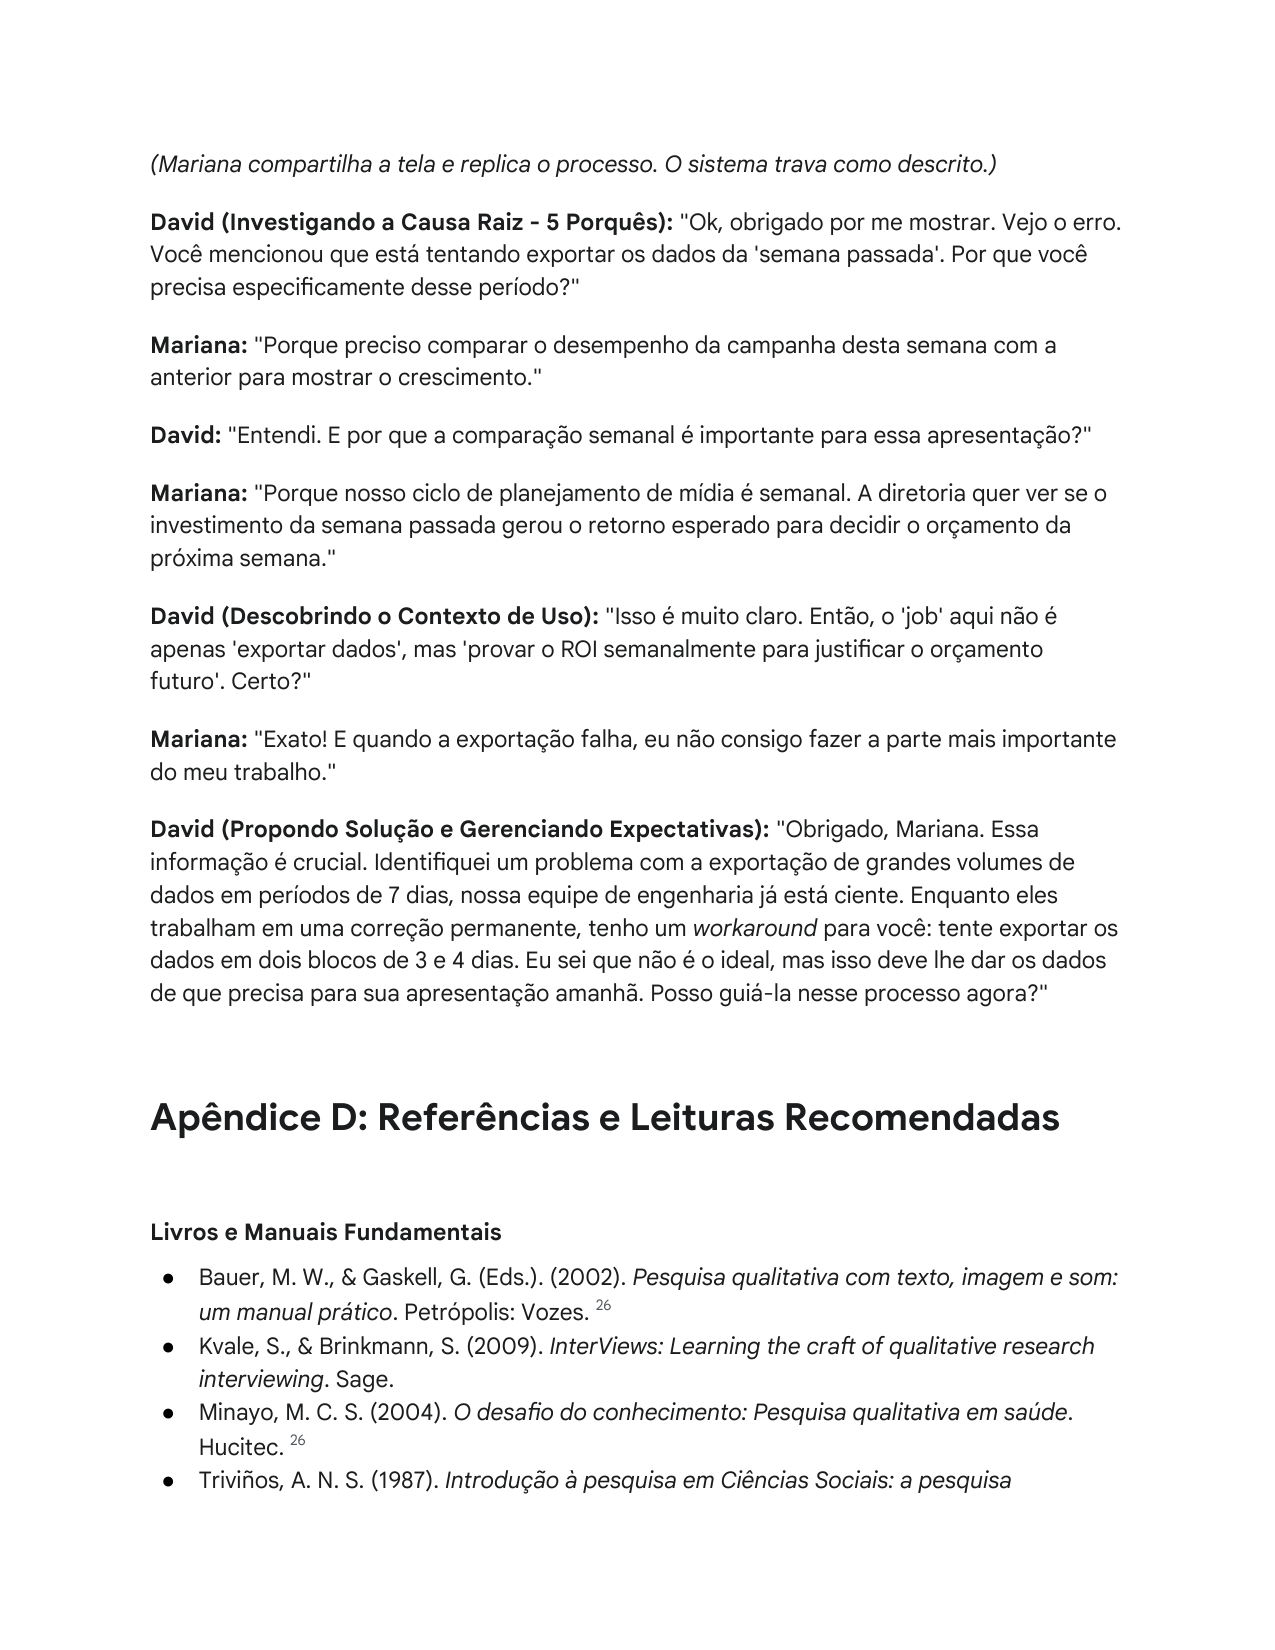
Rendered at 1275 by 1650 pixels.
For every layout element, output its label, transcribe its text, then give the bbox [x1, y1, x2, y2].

text David (Propondo Solução e Gerenciando Expectativas): "Obrigado, Mariana. Essa informação é crucial. Identifiquei um problema com a exportação de grandes volumes de dados em períodos de 7 dias, nossa equipe de engenharia já está ciente. Enquanto eles trabalham em uma correção permanente, tenho um workaround para você: tente exportar os dados em dois blocos de 3 e 4 dias. Eu sei que não é o ideal, mas isso deve lhe dar os dados de que precisa para sua apresentação amanhã. Posso guiá-la nesse processo agora?" [150, 816, 1125, 1008]
list Minayo, M. C. S. (2004). O desafio do conhecimento: Pesquisa qualitativa em saúde. Hucitec. 26 [161, 1398, 1125, 1462]
text Mariana: "Porque preciso comparar o desempenho da campanha desta semana com a anterior para mostrar o crescimento." [150, 331, 1125, 392]
subtitle Apêndice D: Referências e Leituras Recomendadas [150, 1094, 1125, 1142]
text David: "Entendi. E por que a comparação semanal é importante para essa apresentação?" [150, 421, 1125, 450]
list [161, 1467, 1125, 1495]
text (Mariana compartilha a tela e replica o processo. O sistema trava como descrito.) [150, 150, 1125, 179]
text Livros e Manuais Fundamentais [150, 1218, 1125, 1247]
text Mariana: "Exato! E quando a exportação falha, eu não consigo fazer a parte mais importante do meu trabalho." [150, 725, 1125, 787]
list Bauer, M. W., & Gaskell, G. (Eds.). (2002). Pesquisa qualitativa com texto, imagem e som: um manual prático. Petrópolis: Vozes. 26 [161, 1263, 1125, 1328]
list Kvale, S., & Brinkmann, S. (2009). InterViews: Learning the craft of qualitative research interviewing. Sage. [161, 1332, 1125, 1394]
text Mariana: "Porque nosso ciclo de planejamento de mídia é semanal. A diretoria quer ver se o investimento da semana passada gerou o retorno esperado para decidir o orçamento da próxima semana." [150, 479, 1125, 573]
text David (Descobrindo o Contexto de Uso): "Isso é muito claro. Então, o 'job' aqui não é apenas 'exportar dados', mas 'provar o ROI semanalmente para justificar o orçamento futuro'. Certo?" [150, 602, 1125, 696]
text David (Investigando a Causa Raiz - 5 Porquês): "Ok, obrigado por me mostrar. Vejo o erro. Você mencionou que está tentando exportar os dados da 'semana passada'. Por que você precisa especificamente desse período?" [150, 208, 1125, 302]
